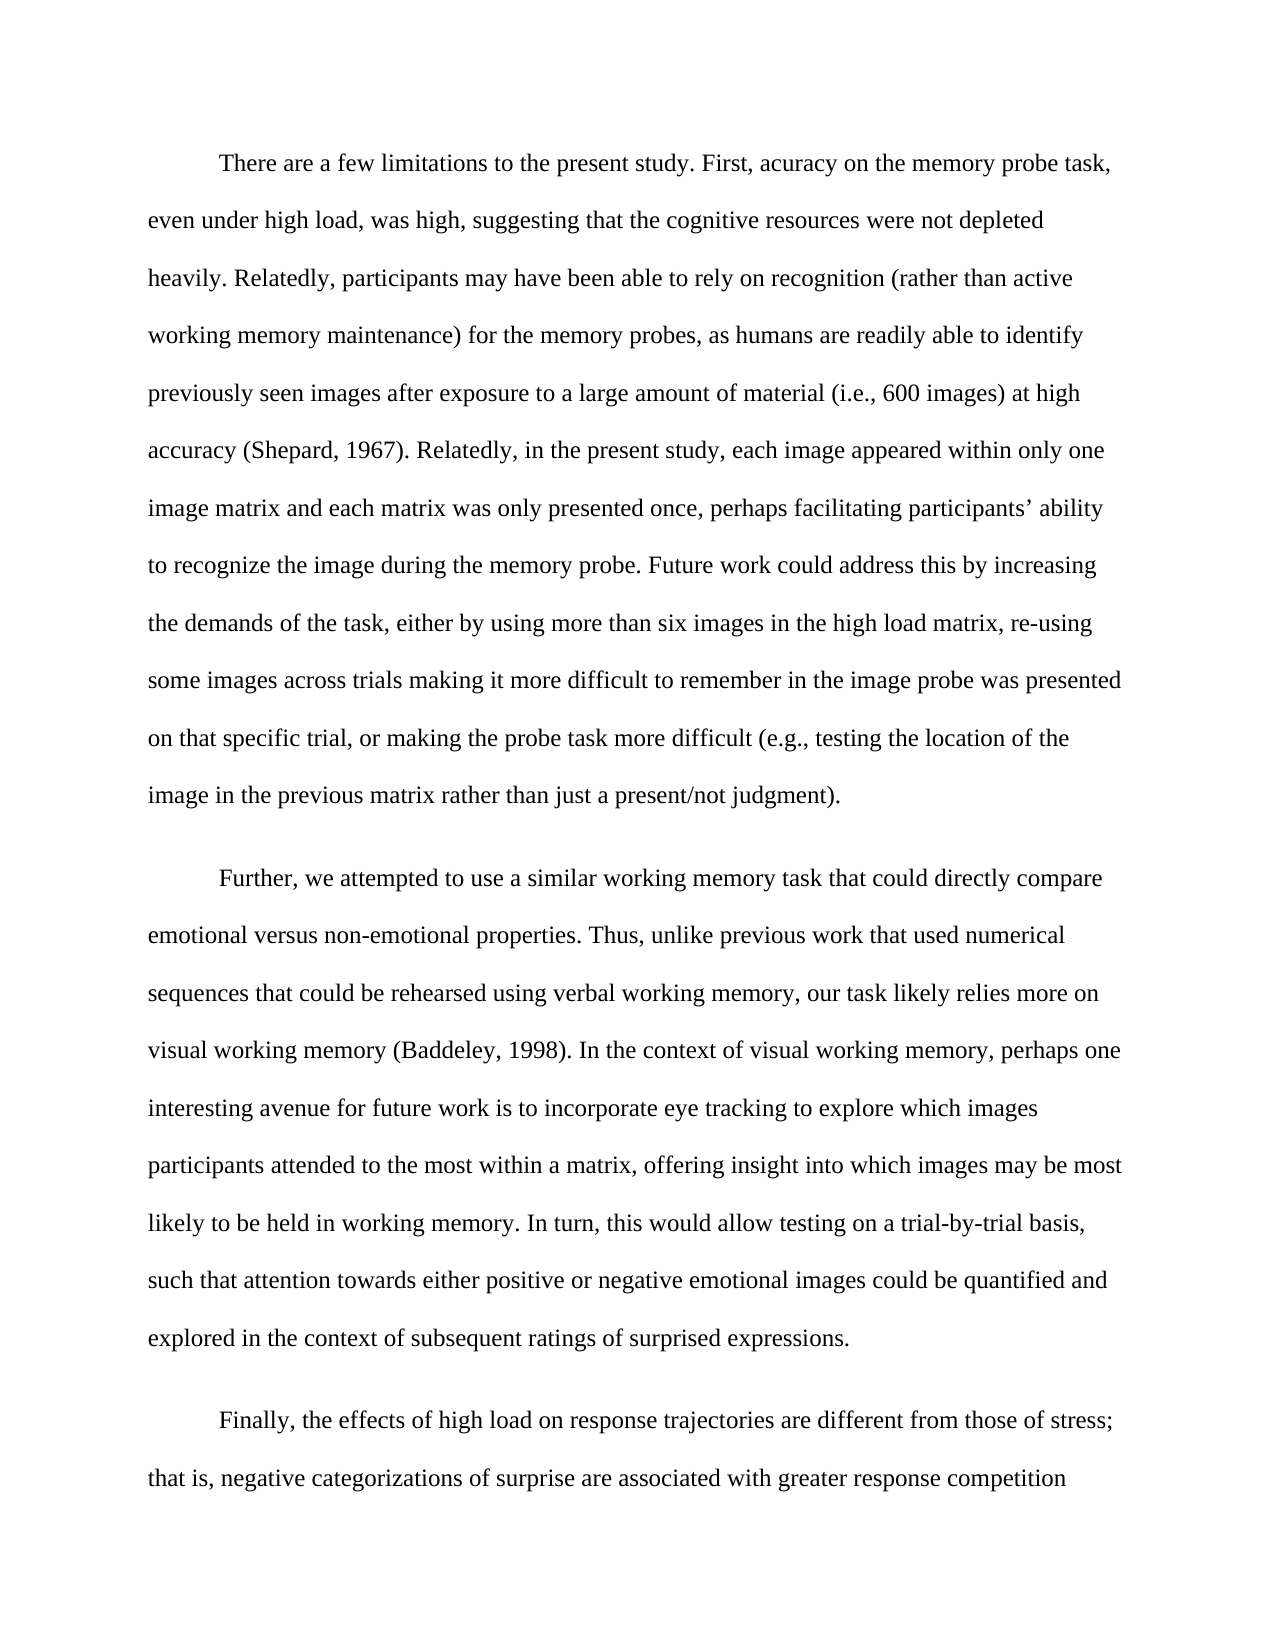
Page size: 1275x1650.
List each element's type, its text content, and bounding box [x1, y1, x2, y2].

text There are a few limitations to the present study. First, acuracy on the memory probe task, even under high load, was high, suggesting that the cognitive resources were not depleted heavily. Relatedly, participants may have been able to rely on recognition (rather than active working memory maintenance) for the memory probes, as humans are readily able to identify previously seen images after exposure to a large amount of material (i.e., 600 images) at high accuracy (Shepard, 1967). Relatedly, in the present study, each image appeared within only one image matrix and each matrix was only presented once, perhaps facilitating participants’ ability to recognize the image during the memory probe. Future work could address this by increasing the demands of the task, either by using more than six images in the high load matrix, re-using some images across trials making it more difficult to remember in the image probe was presented on that specific trial, or making the probe task more difficult (e.g., testing the location of the image in the previous matrix rather than just a present/not judgment). [148, 148, 1127, 809]
text Further, we attempted to use a similar working memory task that could directly compare emotional versus non-emotional properties. Thus, unlike previous work that used numerical sequences that could be rehearsed using verbal working memory, our task likely relies more on visual working memory (Baddeley, 1998). In the context of visual working memory, perhaps one interesting avenue for future work is to incorporate eye tracking to explore which images participants attended to the most within a matrix, offering insight into which images may be most likely to be held in working memory. In turn, this would allow testing on a trial-by-trial basis, such that attention towards either positive or negative emotional images could be quantified and explored in the context of subsequent ratings of surprised expressions. [148, 863, 1127, 1351]
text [148, 1405, 1127, 1491]
